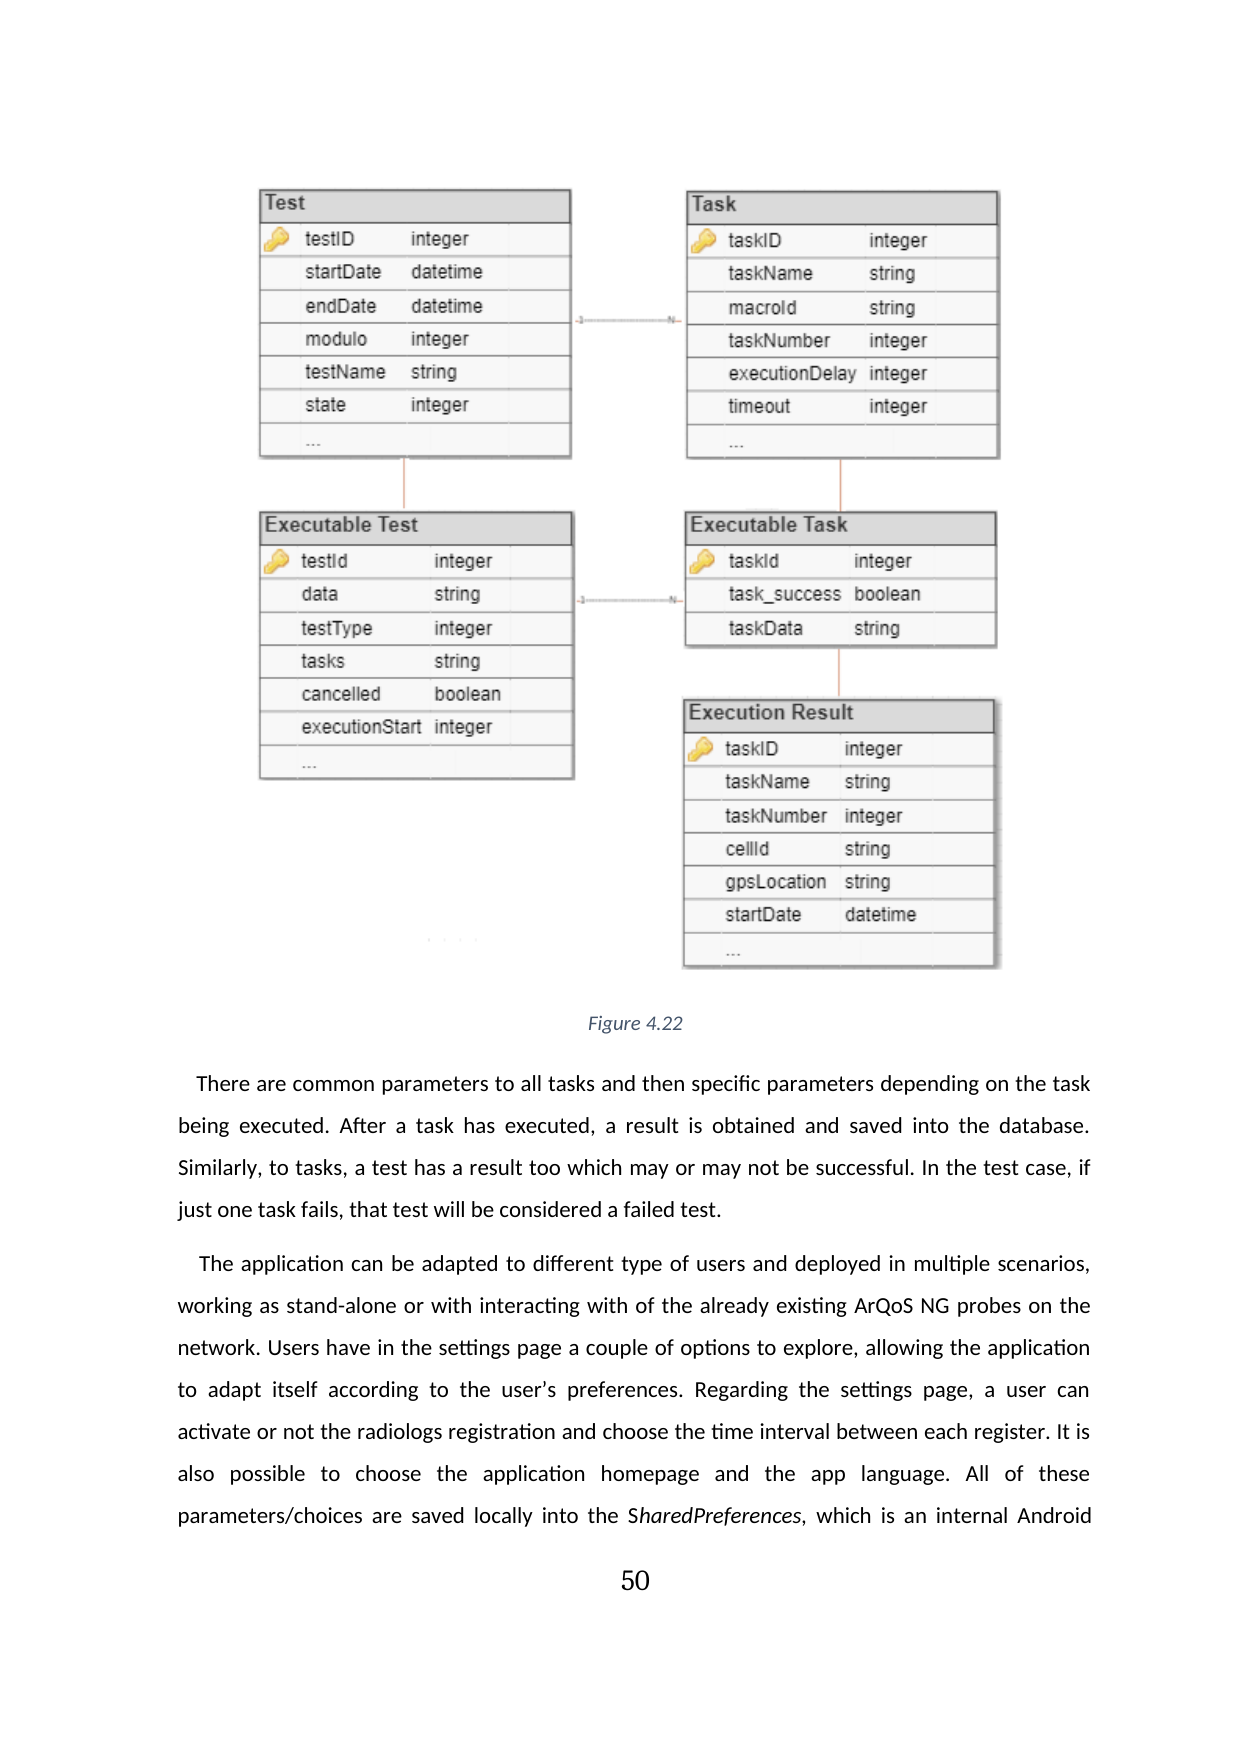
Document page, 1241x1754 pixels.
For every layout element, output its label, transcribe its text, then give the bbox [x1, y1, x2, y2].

text There are common parameters to all tasks and then specific parameters depending on the task being executed. After a task has executed, a result is obtained and saved into the database. to tasks, a test has a result too which may or may not be successfuln the test case, if just one task fails, that test will be considered a failed test. [178, 1069, 1092, 1223]
text Figure 4 - ArQoS Pocket database schema: Tests and tasks results [178, 1010, 1092, 1035]
picture [247, 177, 1023, 984]
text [177, 1249, 1092, 1529]
